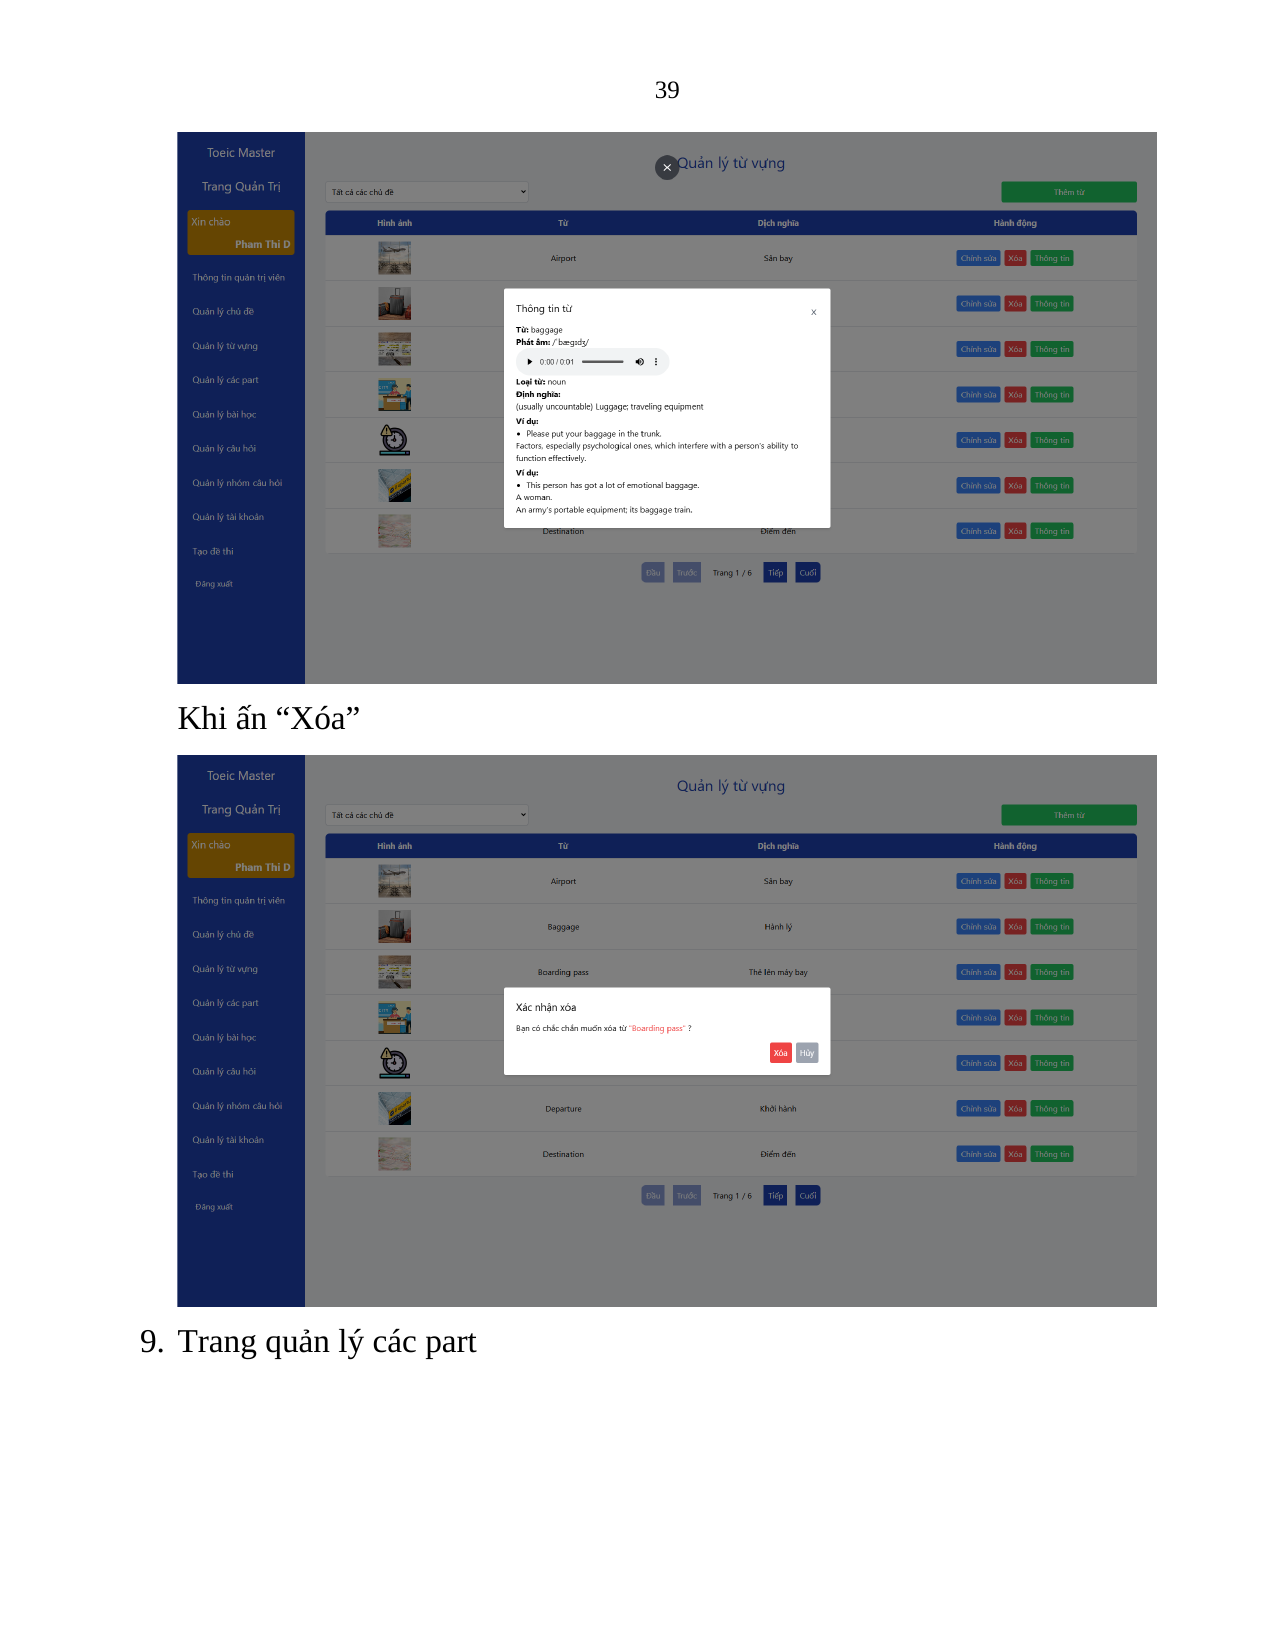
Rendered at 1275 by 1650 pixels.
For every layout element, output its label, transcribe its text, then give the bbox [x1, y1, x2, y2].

picture [177, 132, 1157, 684]
picture [177, 755, 1157, 1307]
list Trang quản lý các part [140, 1321, 1157, 1359]
list Khi ấn “Xóa” [177, 698, 1157, 736]
